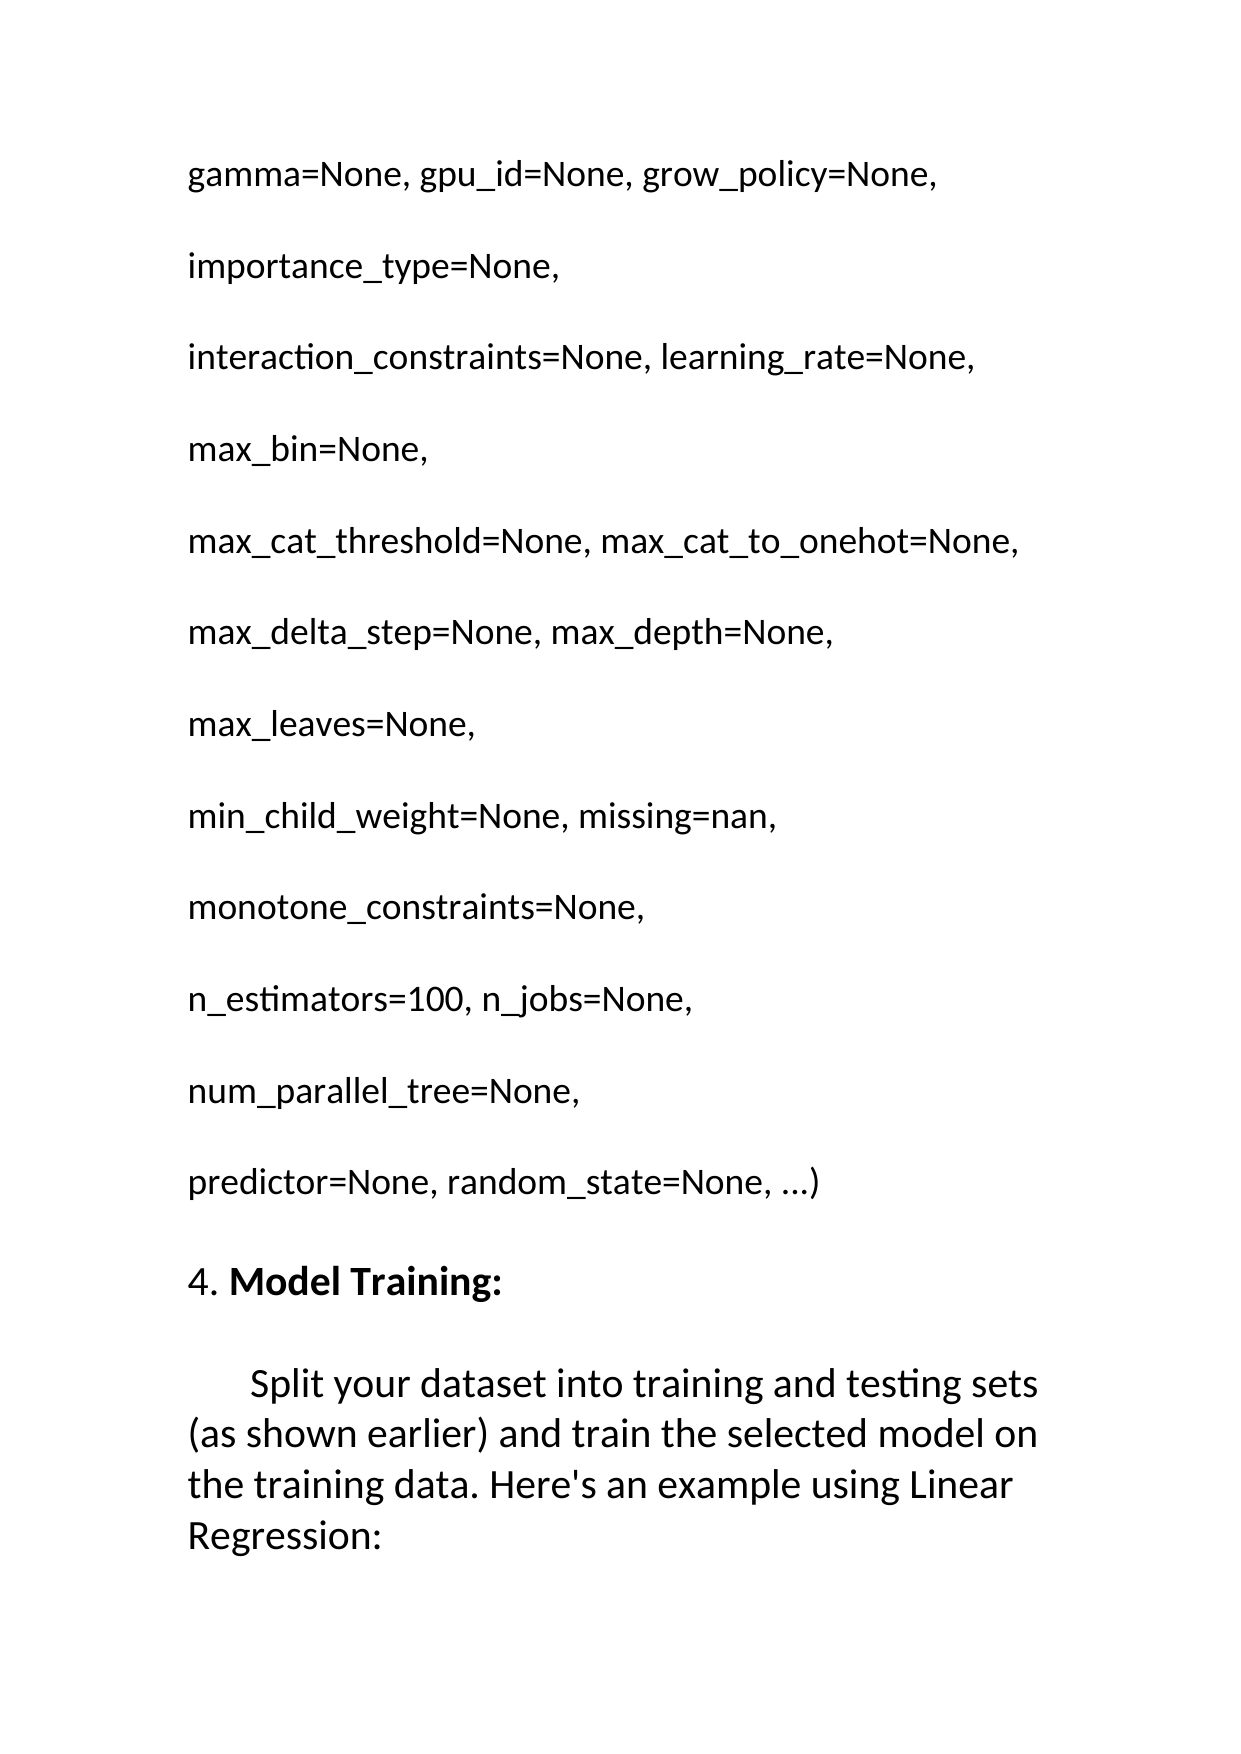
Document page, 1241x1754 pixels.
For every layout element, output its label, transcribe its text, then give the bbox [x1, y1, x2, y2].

text max_cat_threshold=None, max_cat_to_onehot=None, [187, 517, 1053, 562]
text min_child_weight=None, missing=nan, [187, 792, 1053, 837]
text predictor=None, random_state=None, ...) [187, 1158, 1053, 1204]
text gamma=None, gpu_id=None, grow_policy=None, [187, 150, 1053, 196]
text monotone_constraints=None, [187, 883, 1053, 929]
text max_leaves=None, [187, 700, 1053, 746]
text importance_type=None, [187, 242, 1053, 287]
text num_parallel_tree=None, [187, 1067, 1053, 1112]
text Split your dataset into training and testing sets (as shown earlier) and train the selected model on the training data. Here's an example using Linear Regression: [187, 1357, 1053, 1560]
text n_estimators=100, n_jobs=None, [187, 975, 1053, 1021]
text max_delta_step=None, max_depth=None, [187, 608, 1053, 654]
text 4. Model Training: [187, 1255, 1053, 1306]
text interaction_constraints=None, learning_rate=None, [187, 333, 1053, 379]
text max_bin=None, [187, 425, 1053, 471]
